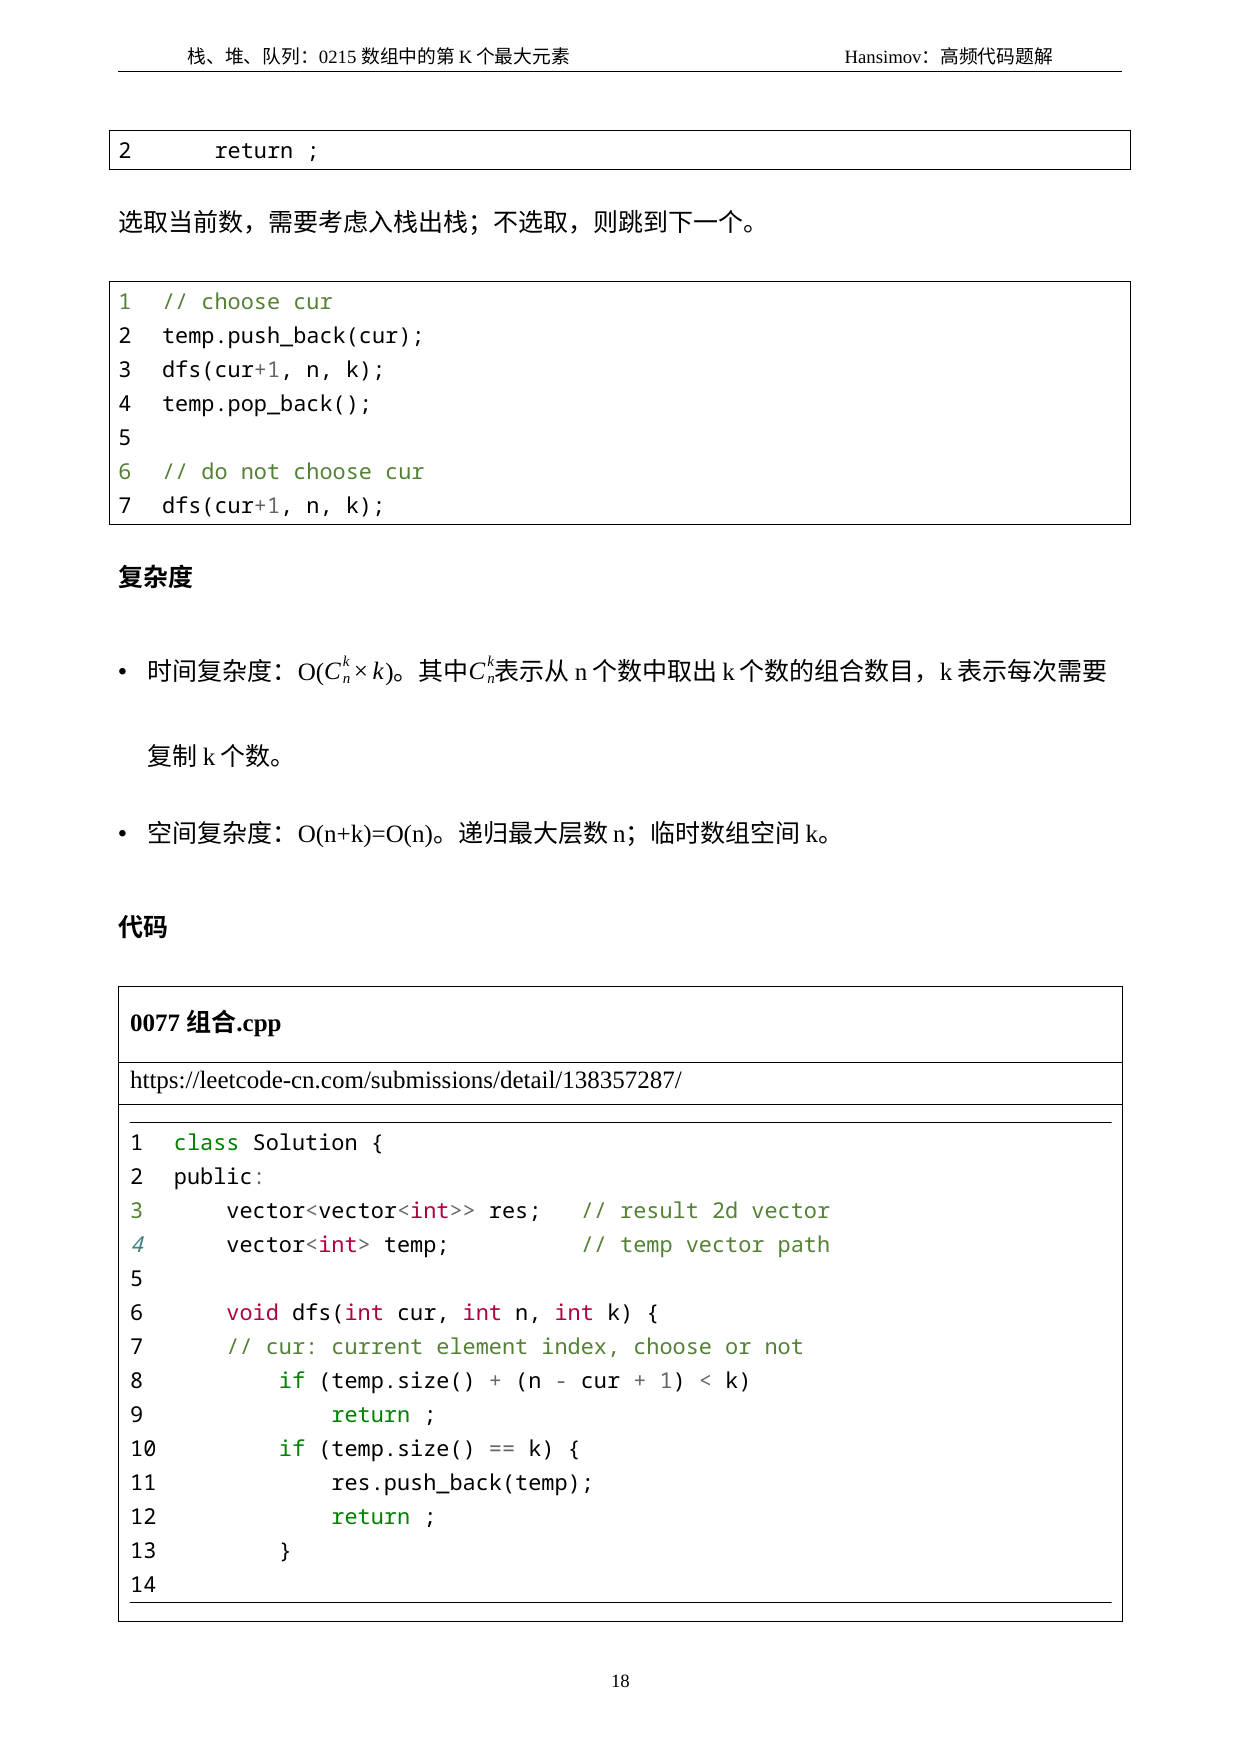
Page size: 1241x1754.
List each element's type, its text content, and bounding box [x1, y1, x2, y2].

text // do not choose cur [118, 454, 1122, 485]
text 选取当前数，需要考虑入栈出栈；不选取，则跳到下一个。 [118, 187, 1122, 255]
text 时间复杂度：O()。其中表示从n个数中取出k个数的组合数目，k表示每次需要复制k个数。 [118, 636, 1122, 789]
text return ; [110, 131, 1130, 169]
text temp.pop_back(); [118, 386, 1122, 420]
text 空间复杂度：O(n+k)=O(n)。递归最大层数n；临时数组空间k。 [118, 798, 1122, 866]
table_header 0077 组合.cpp [119, 987, 1122, 1062]
subtitle 代码 [118, 892, 1097, 960]
list // choose cur [110, 282, 1130, 318]
text dfs(cur+1, n, k); [110, 485, 1130, 524]
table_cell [119, 1105, 1122, 1621]
text dfs(cur+1, n, k); [118, 352, 1122, 386]
table_cell https://leetcode-cn.com/submissions/detail/138357287/ [119, 1063, 1122, 1104]
subtitle 复杂度 [118, 542, 1097, 610]
text temp.push_back(cur); [118, 318, 1122, 352]
